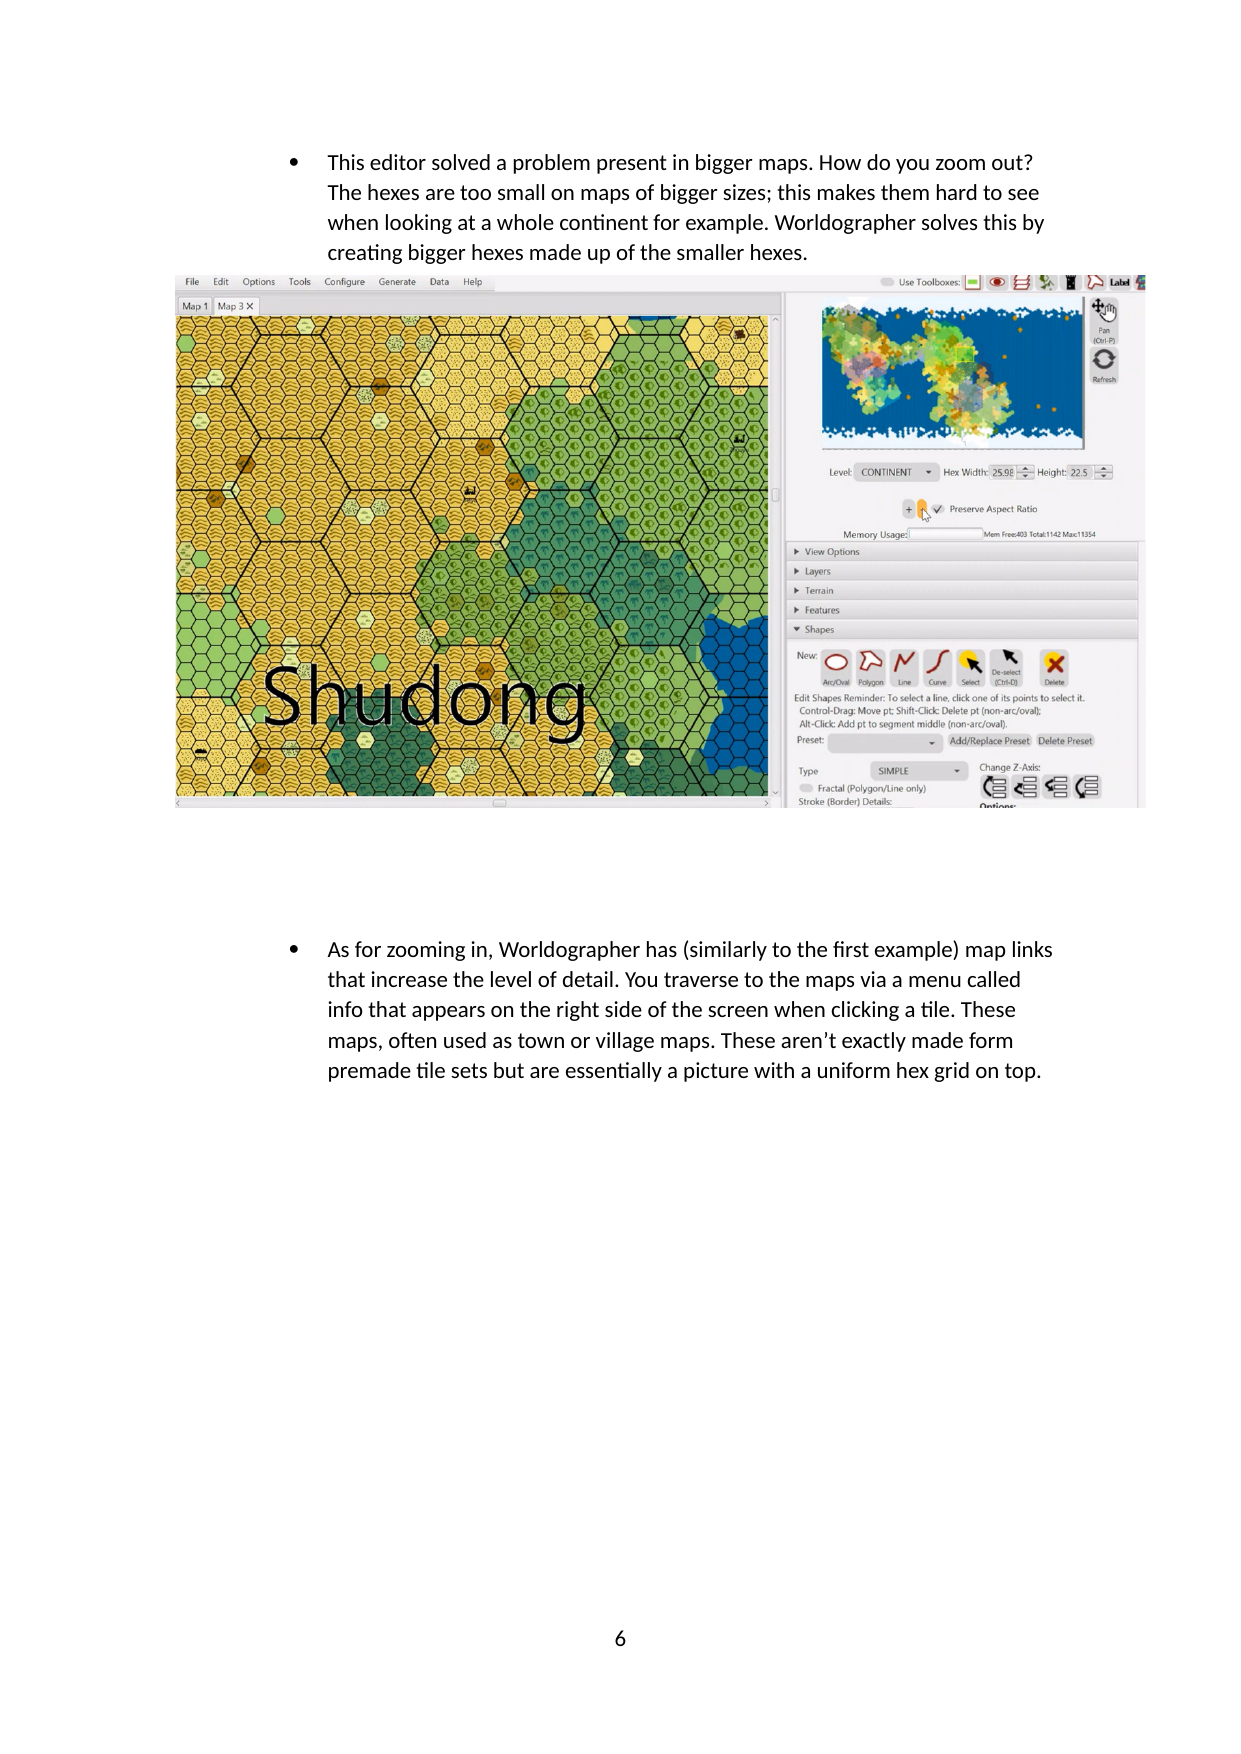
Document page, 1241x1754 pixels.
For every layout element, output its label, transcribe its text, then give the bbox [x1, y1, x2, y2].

list This editor solved a problem present in bigger maps. How do you zoom out? The hexes are too small on maps of bigger sizes; this makes them hard to see when looking at a whole continent for example. Worldographer solves this by creating bigger hexes made up of the smaller hexes. [290, 148, 1063, 266]
picture [173, 275, 1145, 807]
list As for zooming in, Worldographer has (similarly to the first example) map links that increase the level of detail. You traverse to the maps via a menu called info that appears on the right side of the screen when clicking a tile. These maps, often used as town or village maps. These aren’t exactly made form premade tile sets but are essentially a picture with a uniform hex grid on top. [290, 935, 1063, 1084]
